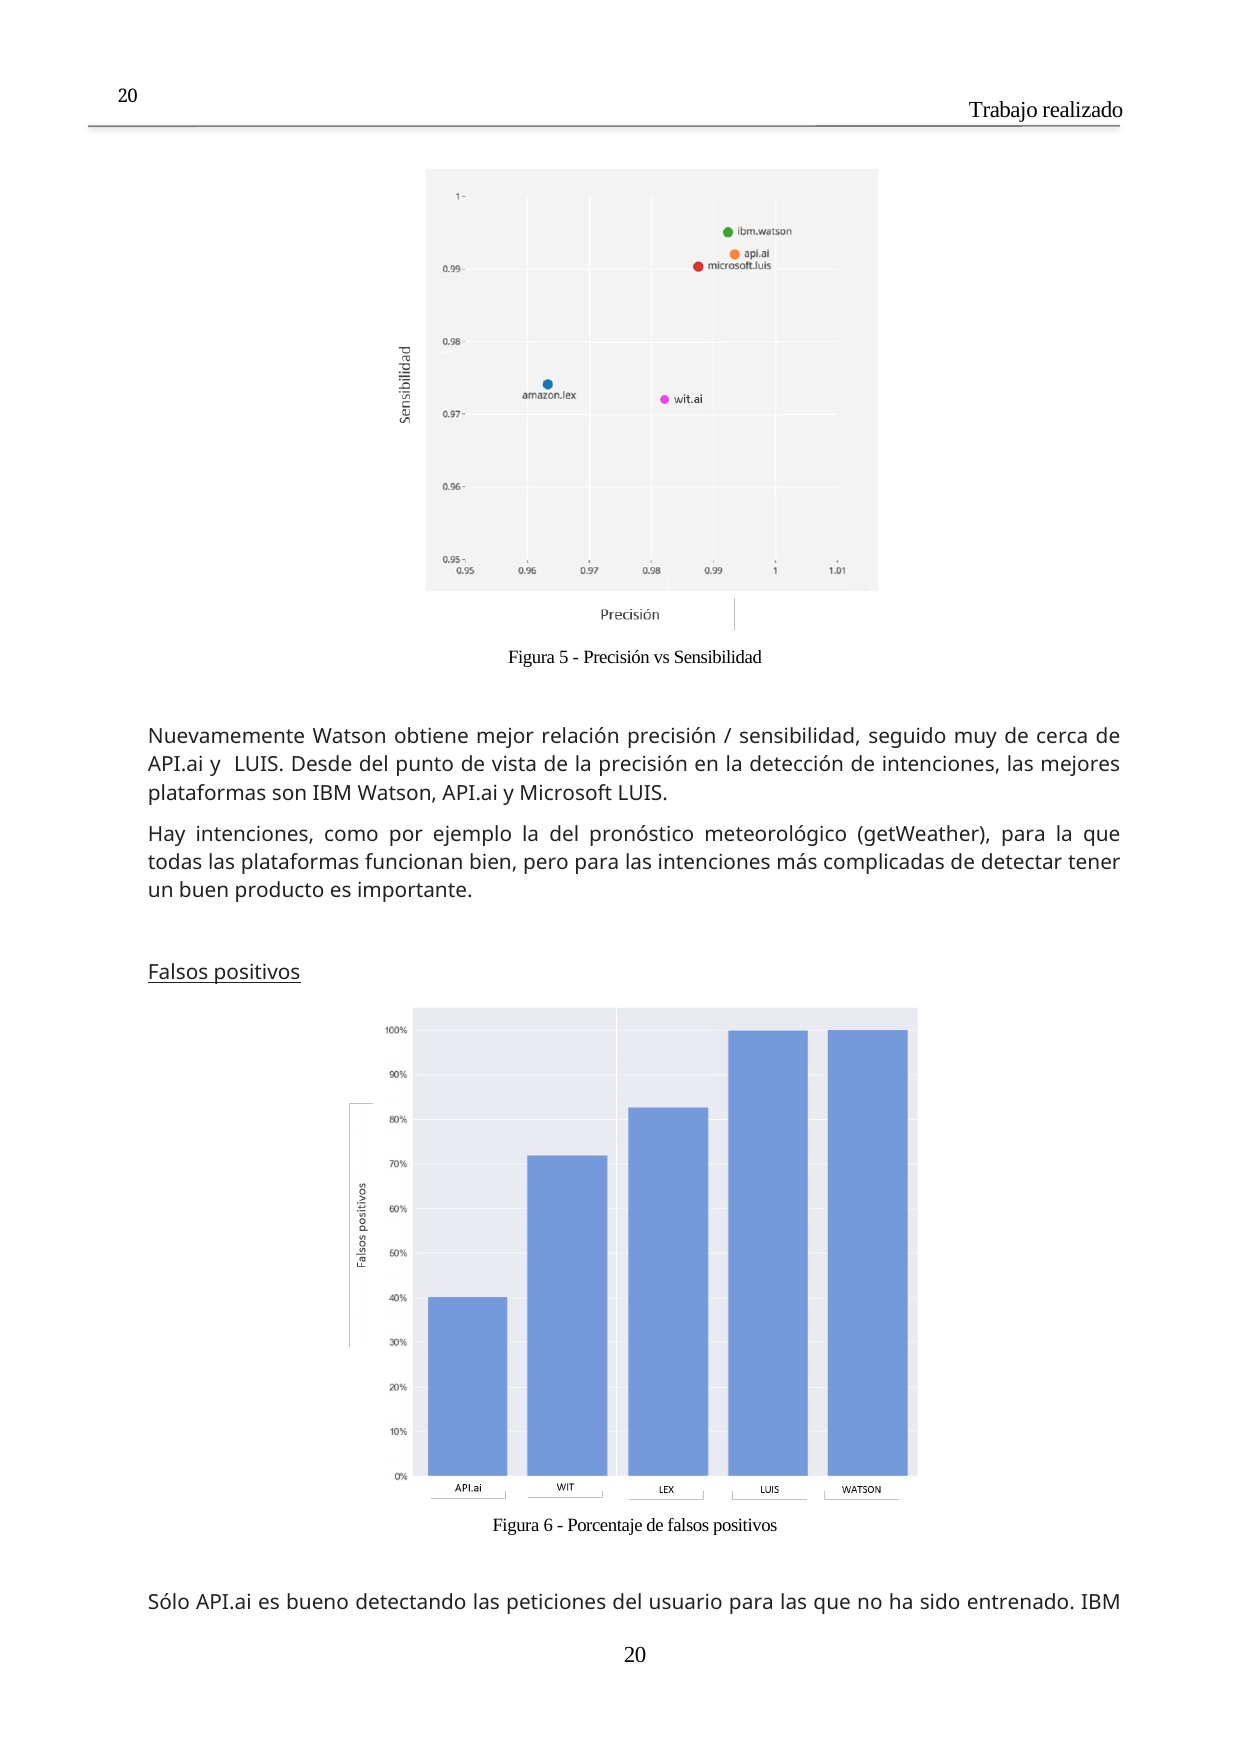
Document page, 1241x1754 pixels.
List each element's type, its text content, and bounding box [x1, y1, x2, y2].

subtitle Falsos positivos [148, 957, 1122, 986]
picture [348, 998, 922, 1502]
text Nuevamemente Watson obtiene mejor relación precisión / sensibilidad, seguido muy de cerca de API.ai y LUIS. Desde del punto de vista de la precisión en la detección de intenciones, las mejores plataformas son IBM Watson, API.ai y Microsoft LUIS. [148, 721, 1122, 806]
text Hay intenciones, como por ejemplo la del pronóstico meteorológico (getWeather), para la que todas las plataformas funcionan bien, pero para las intenciones más complicadas de detectar tener un buen producto es importante. [148, 819, 1122, 904]
picture [388, 159, 882, 634]
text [148, 1587, 1122, 1616]
